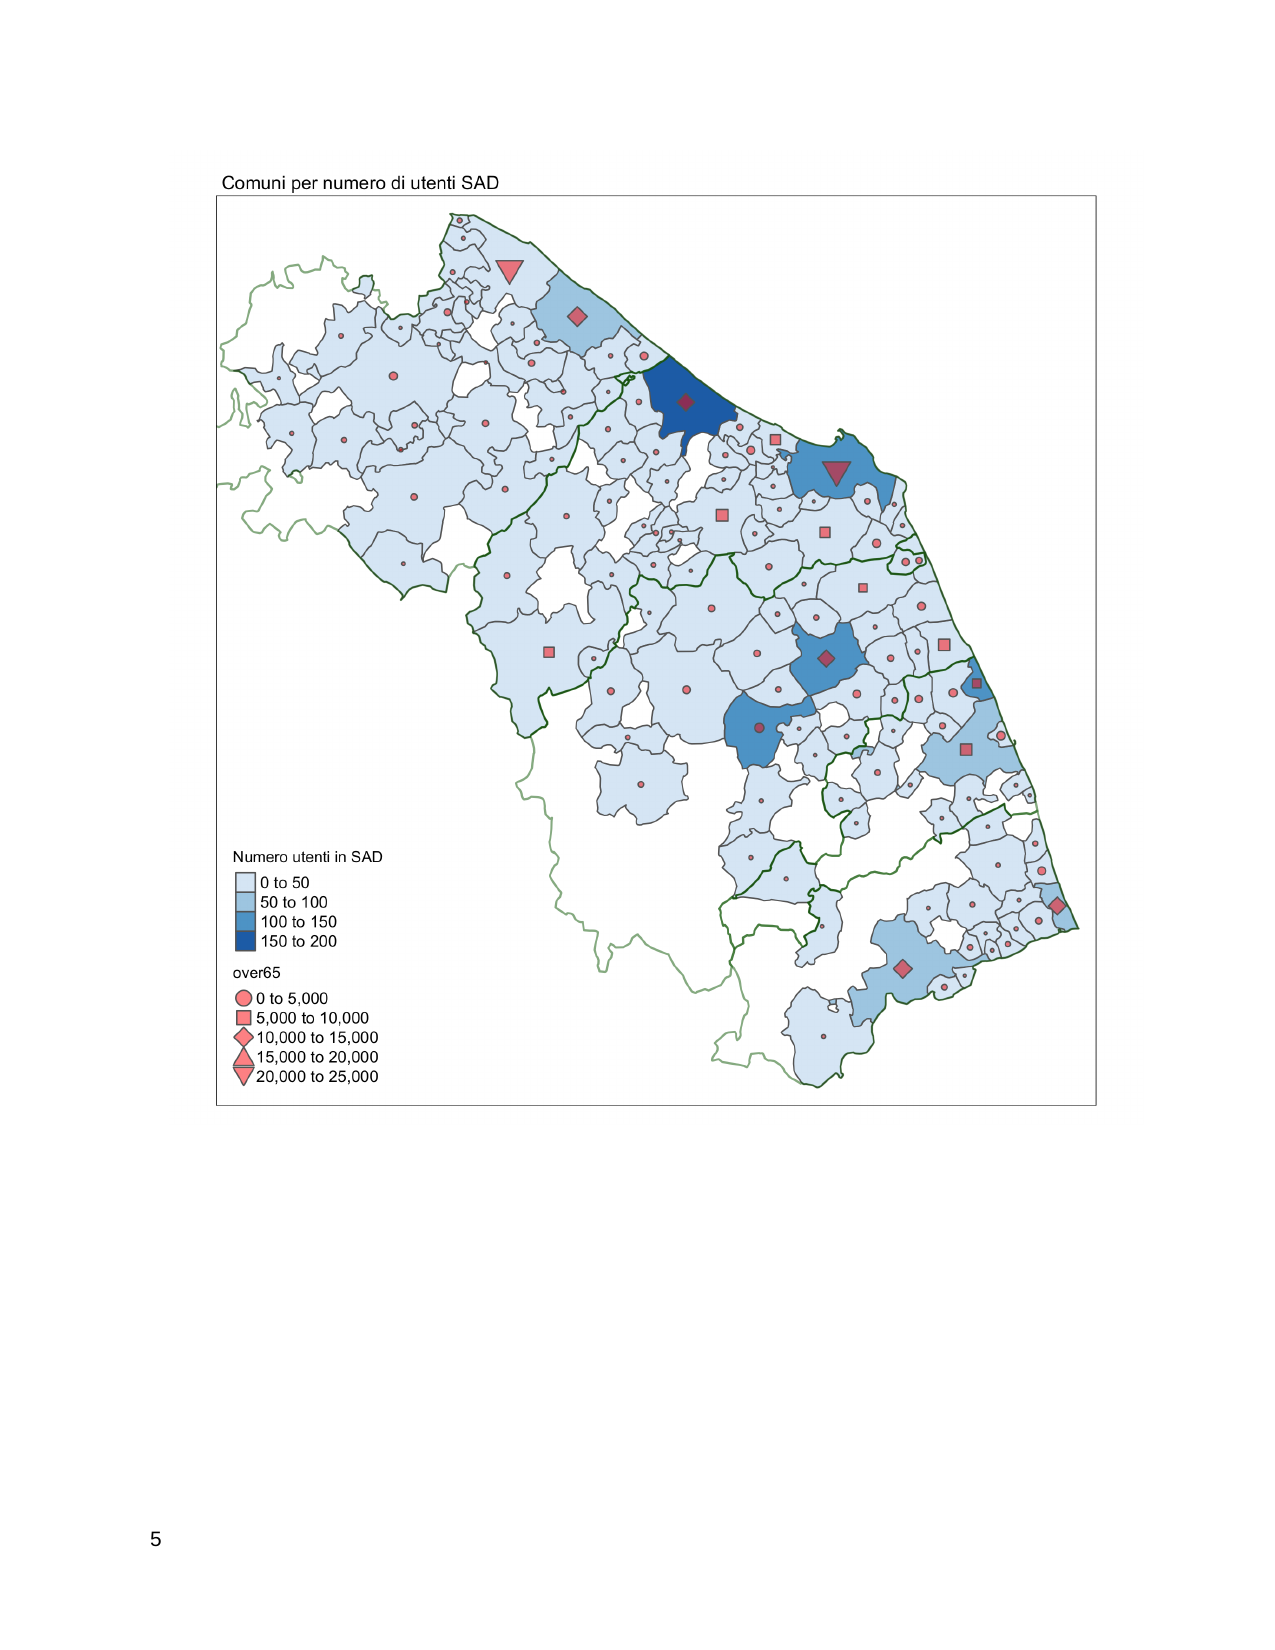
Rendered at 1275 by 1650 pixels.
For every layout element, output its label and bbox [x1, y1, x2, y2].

picture [168, 150, 1144, 1125]
